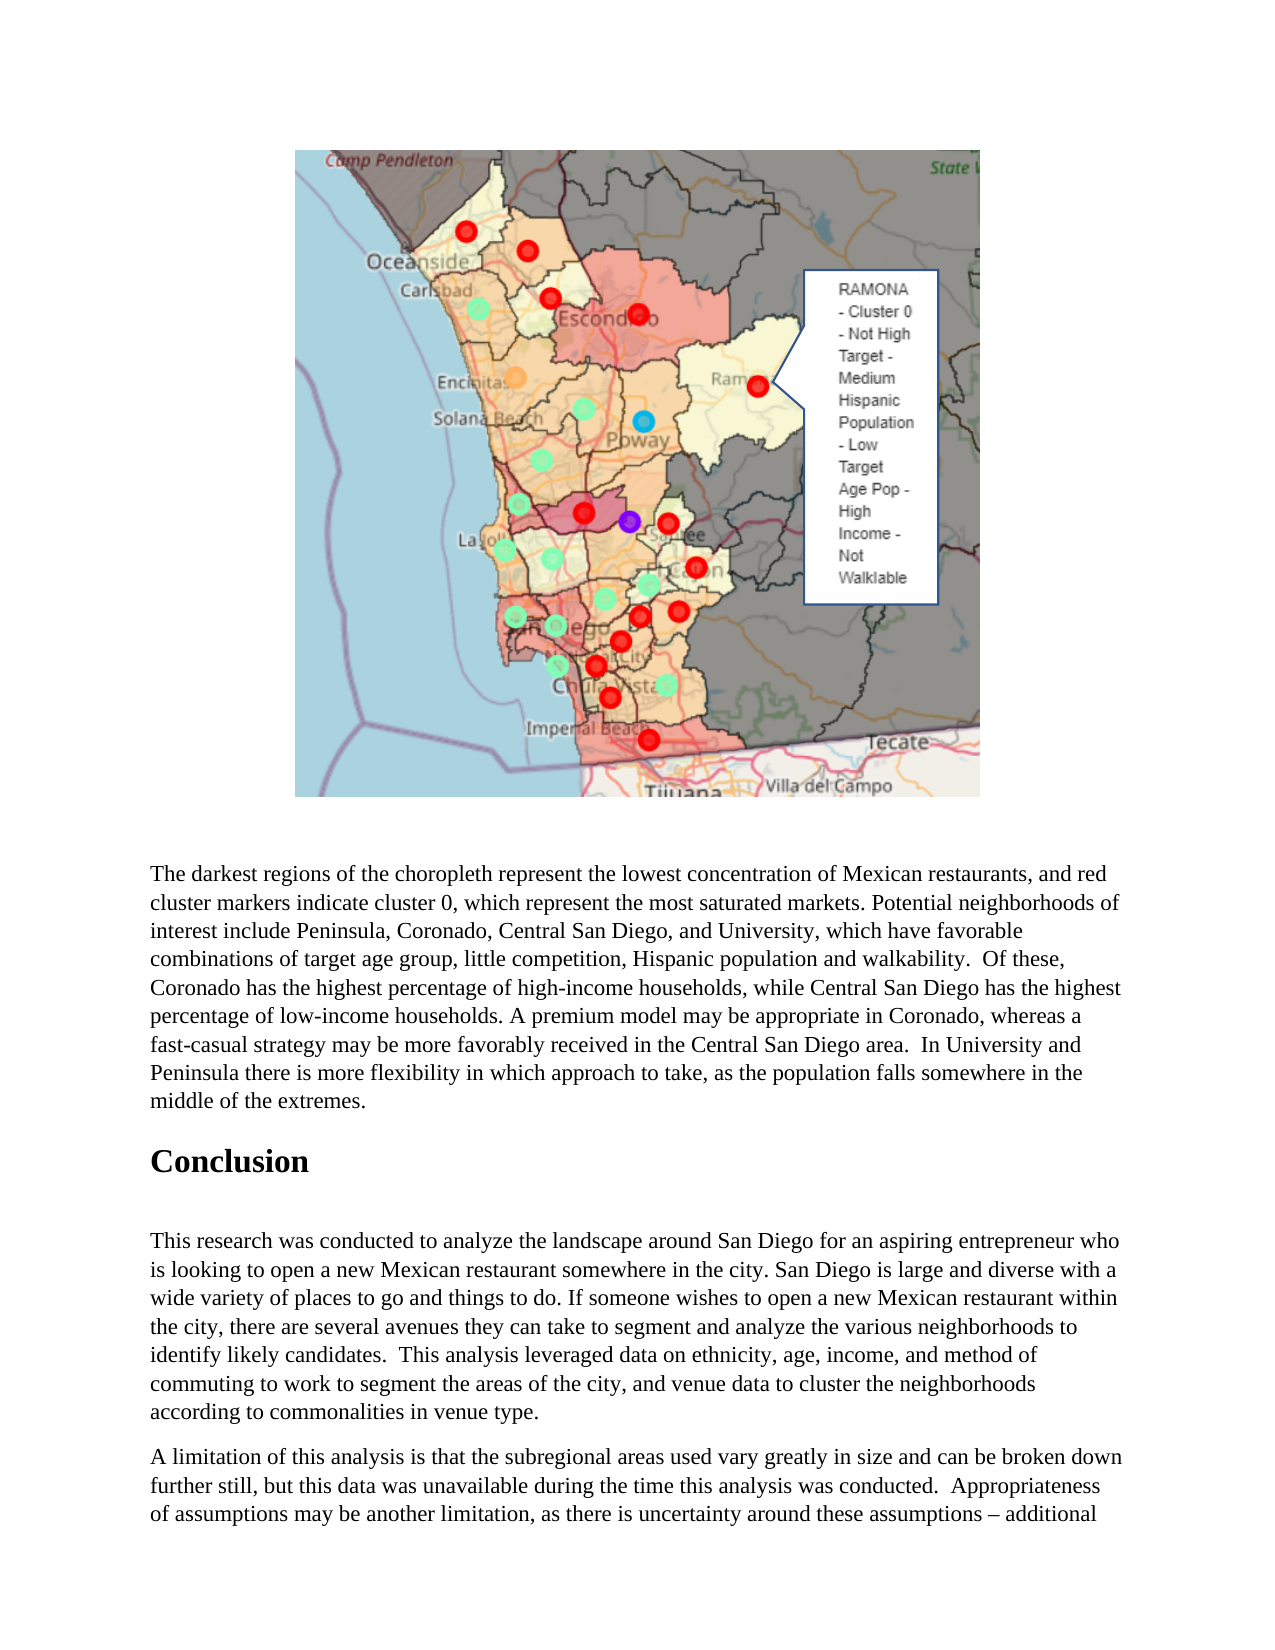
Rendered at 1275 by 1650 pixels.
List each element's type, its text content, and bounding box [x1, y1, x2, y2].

subtitle Conclusion [150, 1141, 1125, 1179]
text The darkest regions of the choropleth represent the lowest concentration of Mexican restaurants, and red cluster markers indicate cluster 0, which represent the most saturated markets. Potential neighborhoods of interest include Peninsula, Coronado, Central San Diego, and University, which have favorable combinations of target age group, little competition, Hispanic population and walkability. Of these, Coronado has the highest percentage of high-income households, while Central San Diego has the highest percentage of low-income households. A premium model may be appropriate in Coronado, whereas a fast-casual strategy may be more favorably received in the Central San Diego area. In University and Peninsula there is more flexibility in which approach to take, as the population falls somewhere in the middle of the extremes. [150, 860, 1125, 1114]
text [150, 1443, 1125, 1526]
picture [295, 150, 980, 797]
text This research was conducted to analyze the landscape around San Diego for an aspiring entrepreneur who is looking to open a new Mexican restaurant somewhere in the city. San Diego is large and diverse with a wide variety of places to go and things to do. If someone wishes to open a new Mexican restaurant within the city, there are several avenues they can take to segment and analyze the various neighborhoods to identify likely candidates. This analysis leveraged data on ethnicity, age, income, and method of commuting to work to segment the areas of the city, and venue data to cluster the neighborhoods according to commonalities in venue type. [150, 1227, 1125, 1424]
